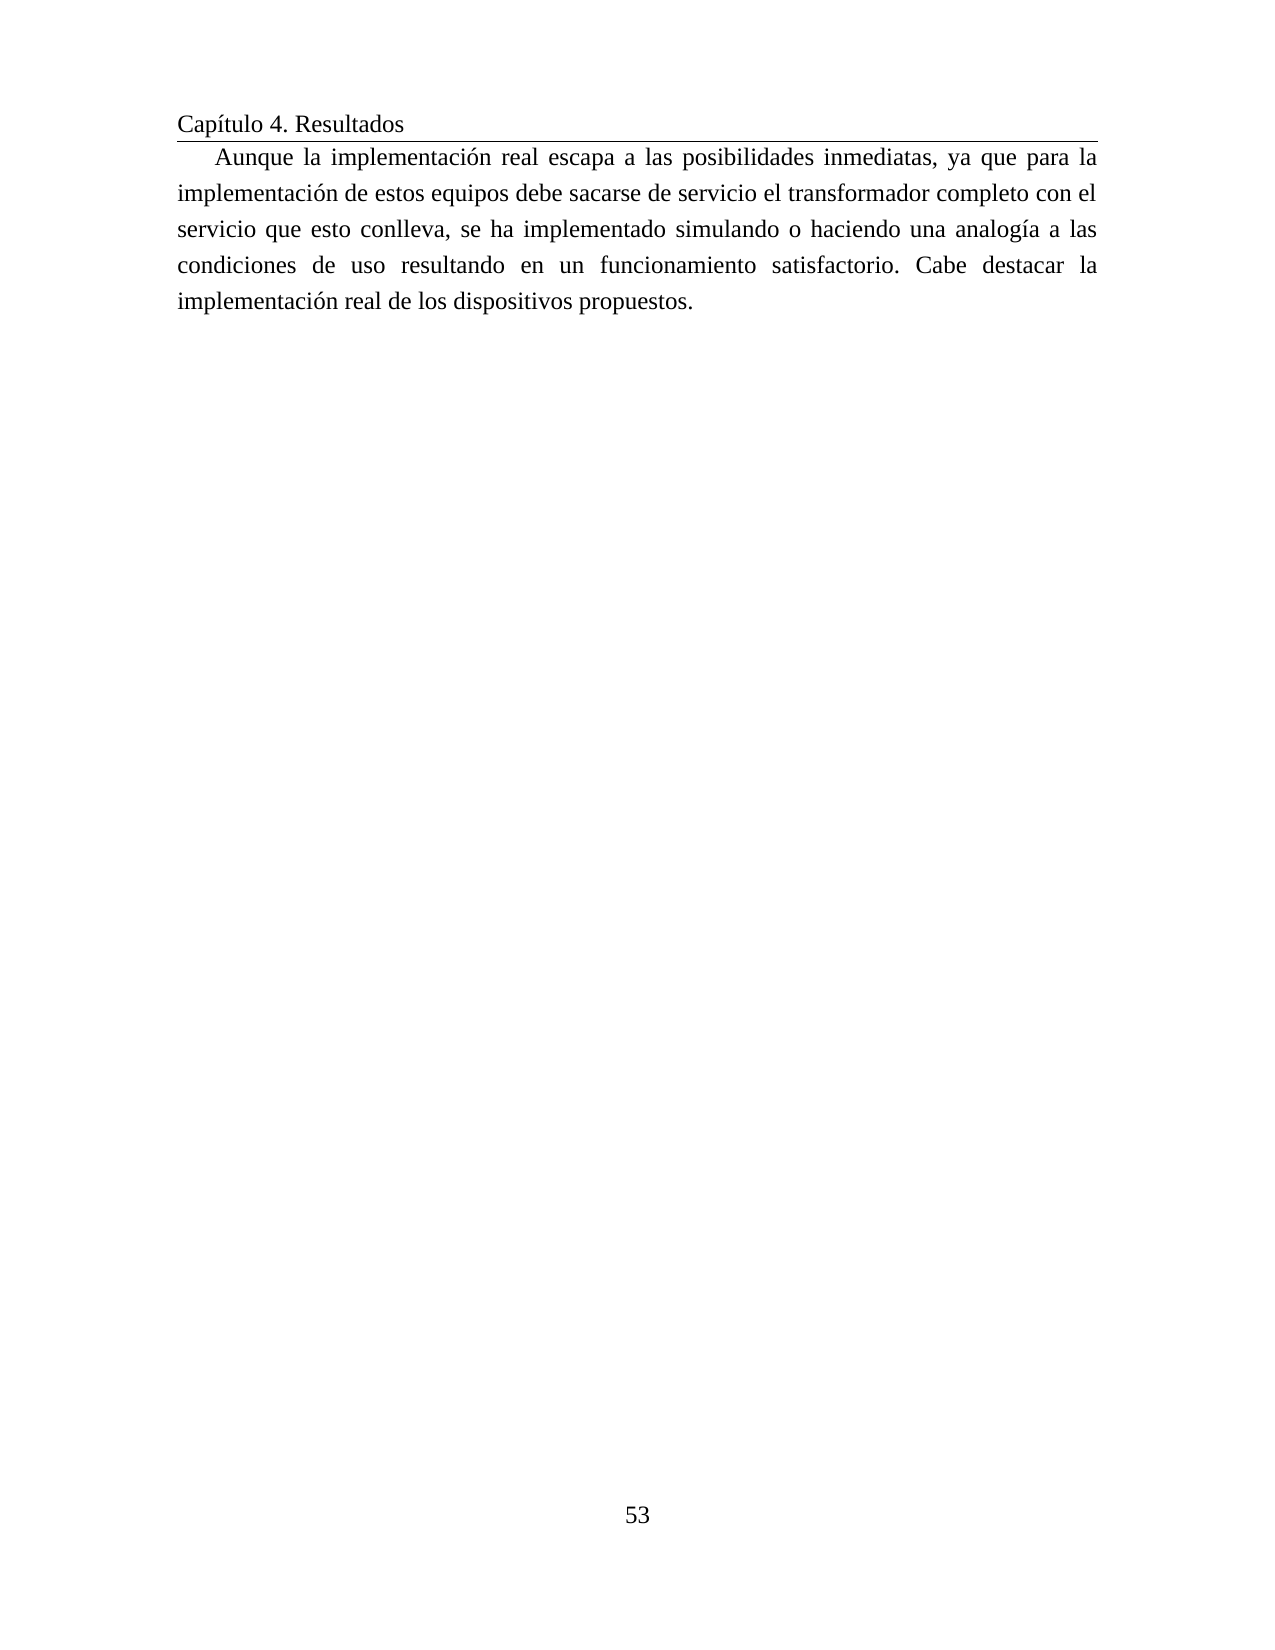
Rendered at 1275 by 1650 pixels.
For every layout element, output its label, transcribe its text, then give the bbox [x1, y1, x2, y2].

text Aunque la implementación real escapa a las posibilidades inmediatas, ya que para la implementación de estos equipos debe sacarse de servicio el transformador completo con el servicio que esto conlleva, se ha implementado simulando o haciendo una analogía a las condiciones de uso resultando en un funcionamiento satisfactorio. Cabe destacar la implementación real de los dispositivos propuestos. [177, 142, 1098, 315]
